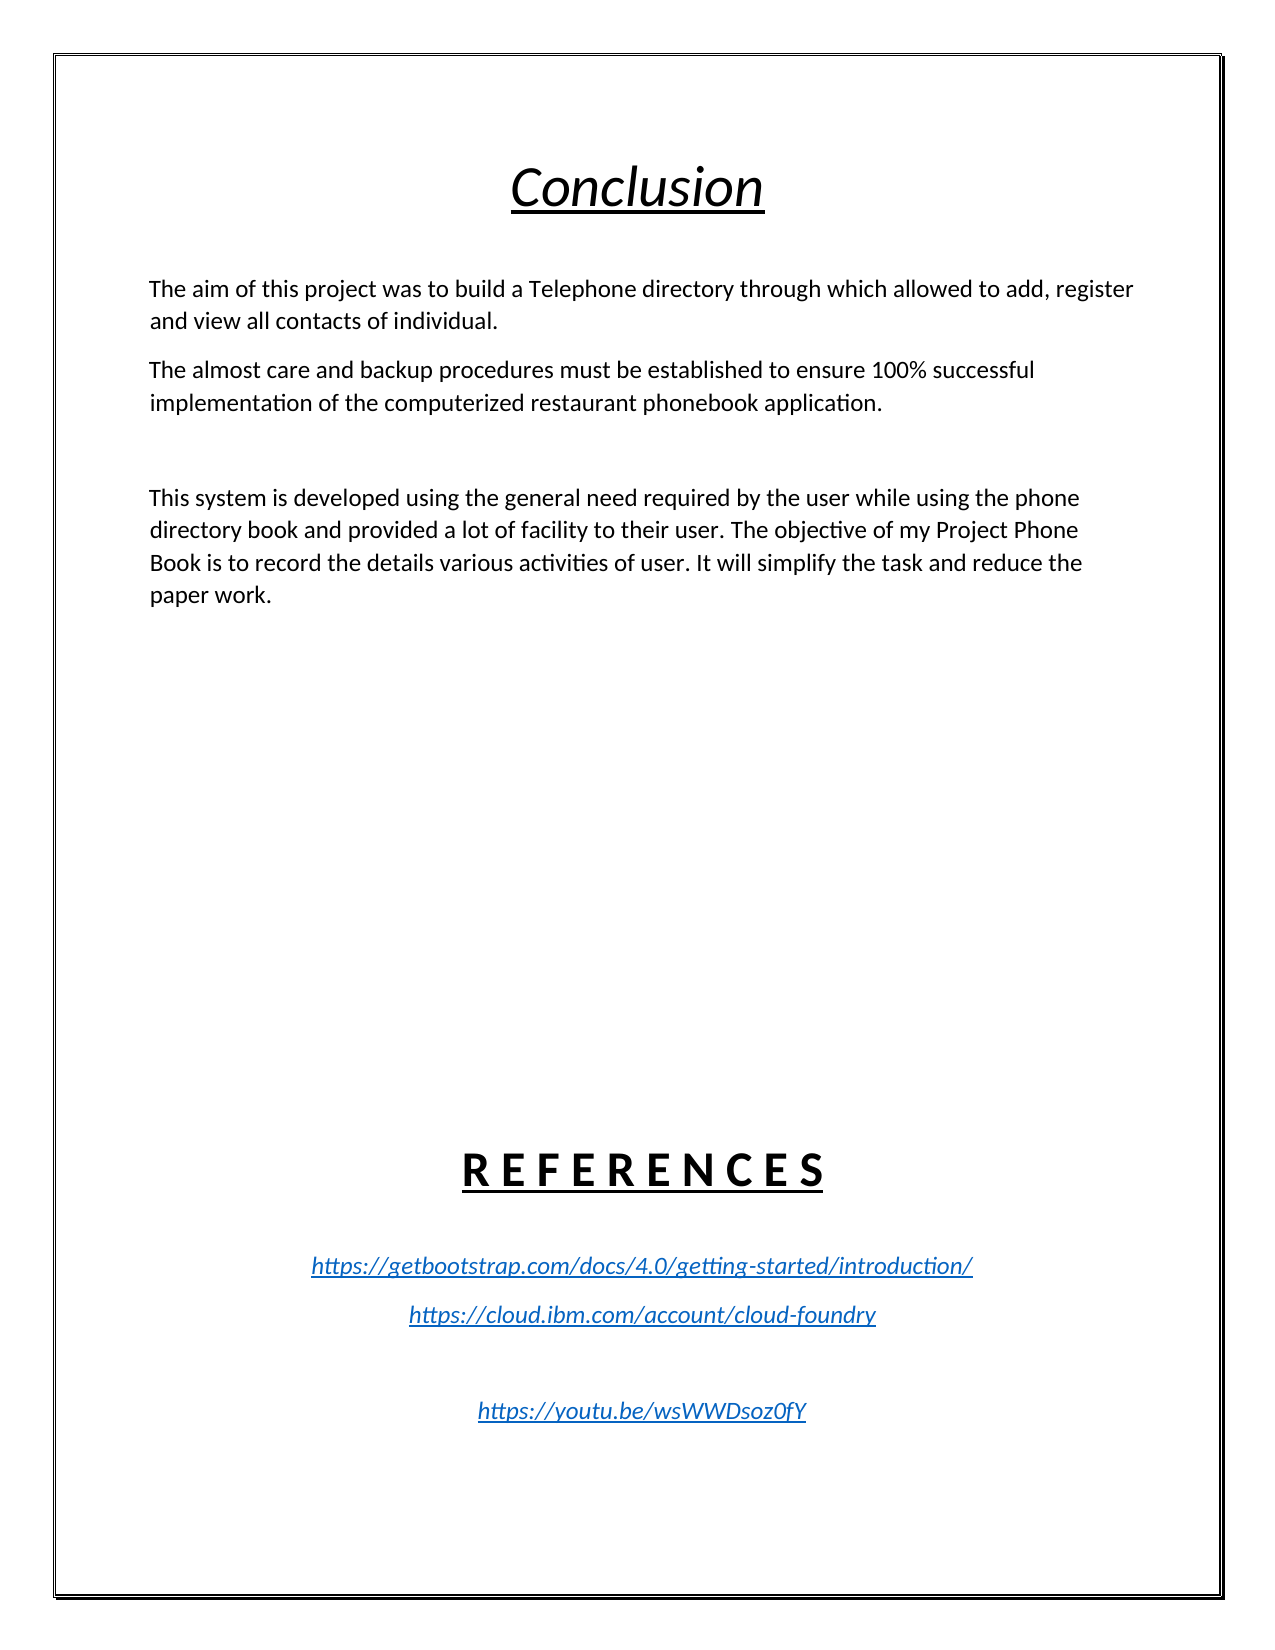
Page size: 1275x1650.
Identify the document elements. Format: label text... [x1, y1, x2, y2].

text The aim of this project was to build a Telephone directory through which allowed to add, register and view all contacts of individual. [148, 273, 1135, 336]
text https://getbootstrap.com/docs/4.0/getting-started/introduction/ https://cloud.ibm.com/account/cloud-foundry [148, 1250, 1135, 1330]
text This system is developed using the general need required by the user while using the phone directory book and provided a lot of facility to their user. The objective of my Project Phone Book is to record the details various activities of user. It will simplify the task and reduce the paper work. [148, 482, 1135, 609]
text The almost care and backup procedures must be established to ensure 100% successful implementation of the computerized restaurant phonebook application. [148, 354, 1135, 417]
subtitle Conclusion [150, 150, 1125, 221]
text https://youtu.be/wsWWDsoz0fY [148, 1395, 1135, 1425]
text R E F E R E N C E S [150, 1138, 1135, 1199]
